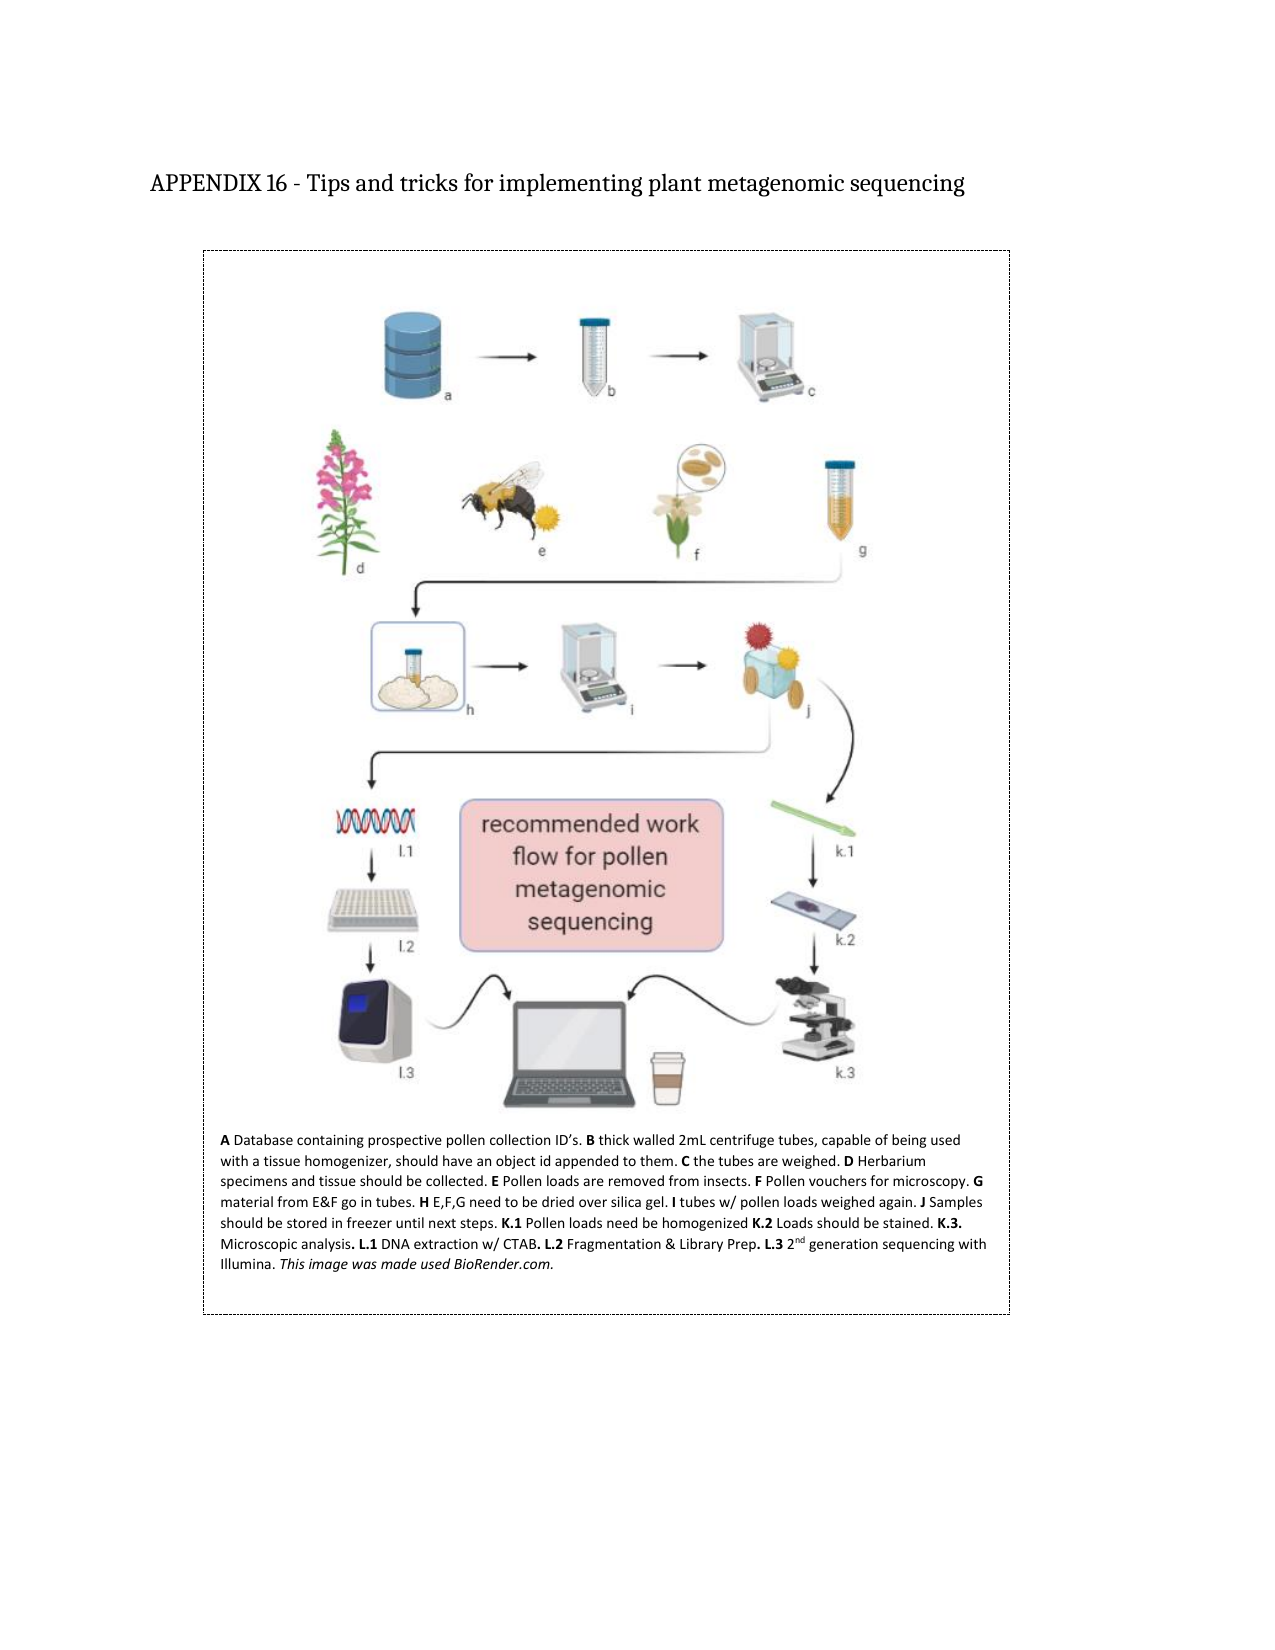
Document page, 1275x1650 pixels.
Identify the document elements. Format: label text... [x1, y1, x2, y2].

text APPENDIX 16 - Tips and tricks for implementing plant metagenomic sequencing [150, 169, 1125, 197]
